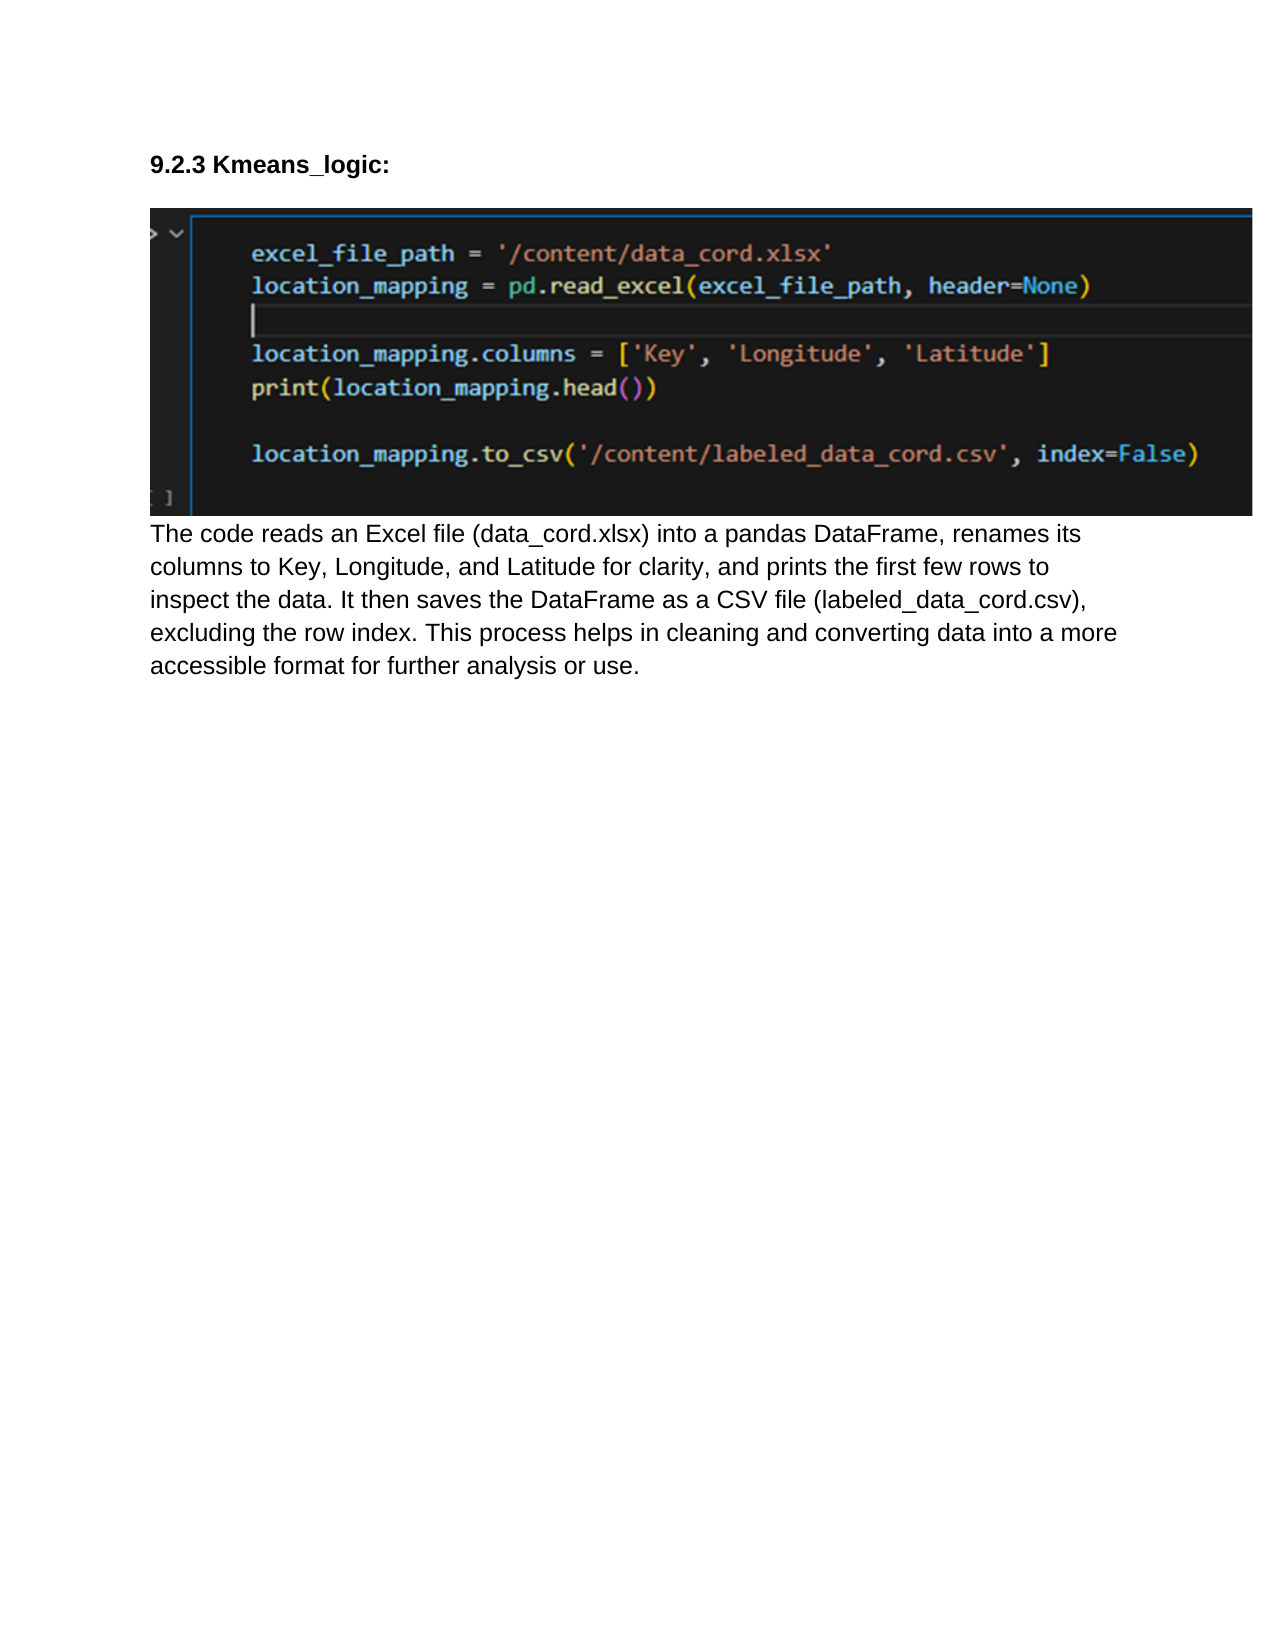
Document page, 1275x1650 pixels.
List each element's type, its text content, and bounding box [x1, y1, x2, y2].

picture [150, 208, 1253, 516]
subtitle 9.2.3 Kmeans_logic: [150, 150, 1125, 179]
text The code reads an Excel file (data_cord.xlsx) into a pandas DataFrame, renames its columns to Key, Longitude, and Latitude for clarity, and prints the first few rows to inspect the data. It then saves the DataFrame as a CSV file (labeled_data_cord.csv), excluding the row index. This process helps in cleaning and converting data into a more accessible format for further analysis or use. [150, 519, 1125, 680]
